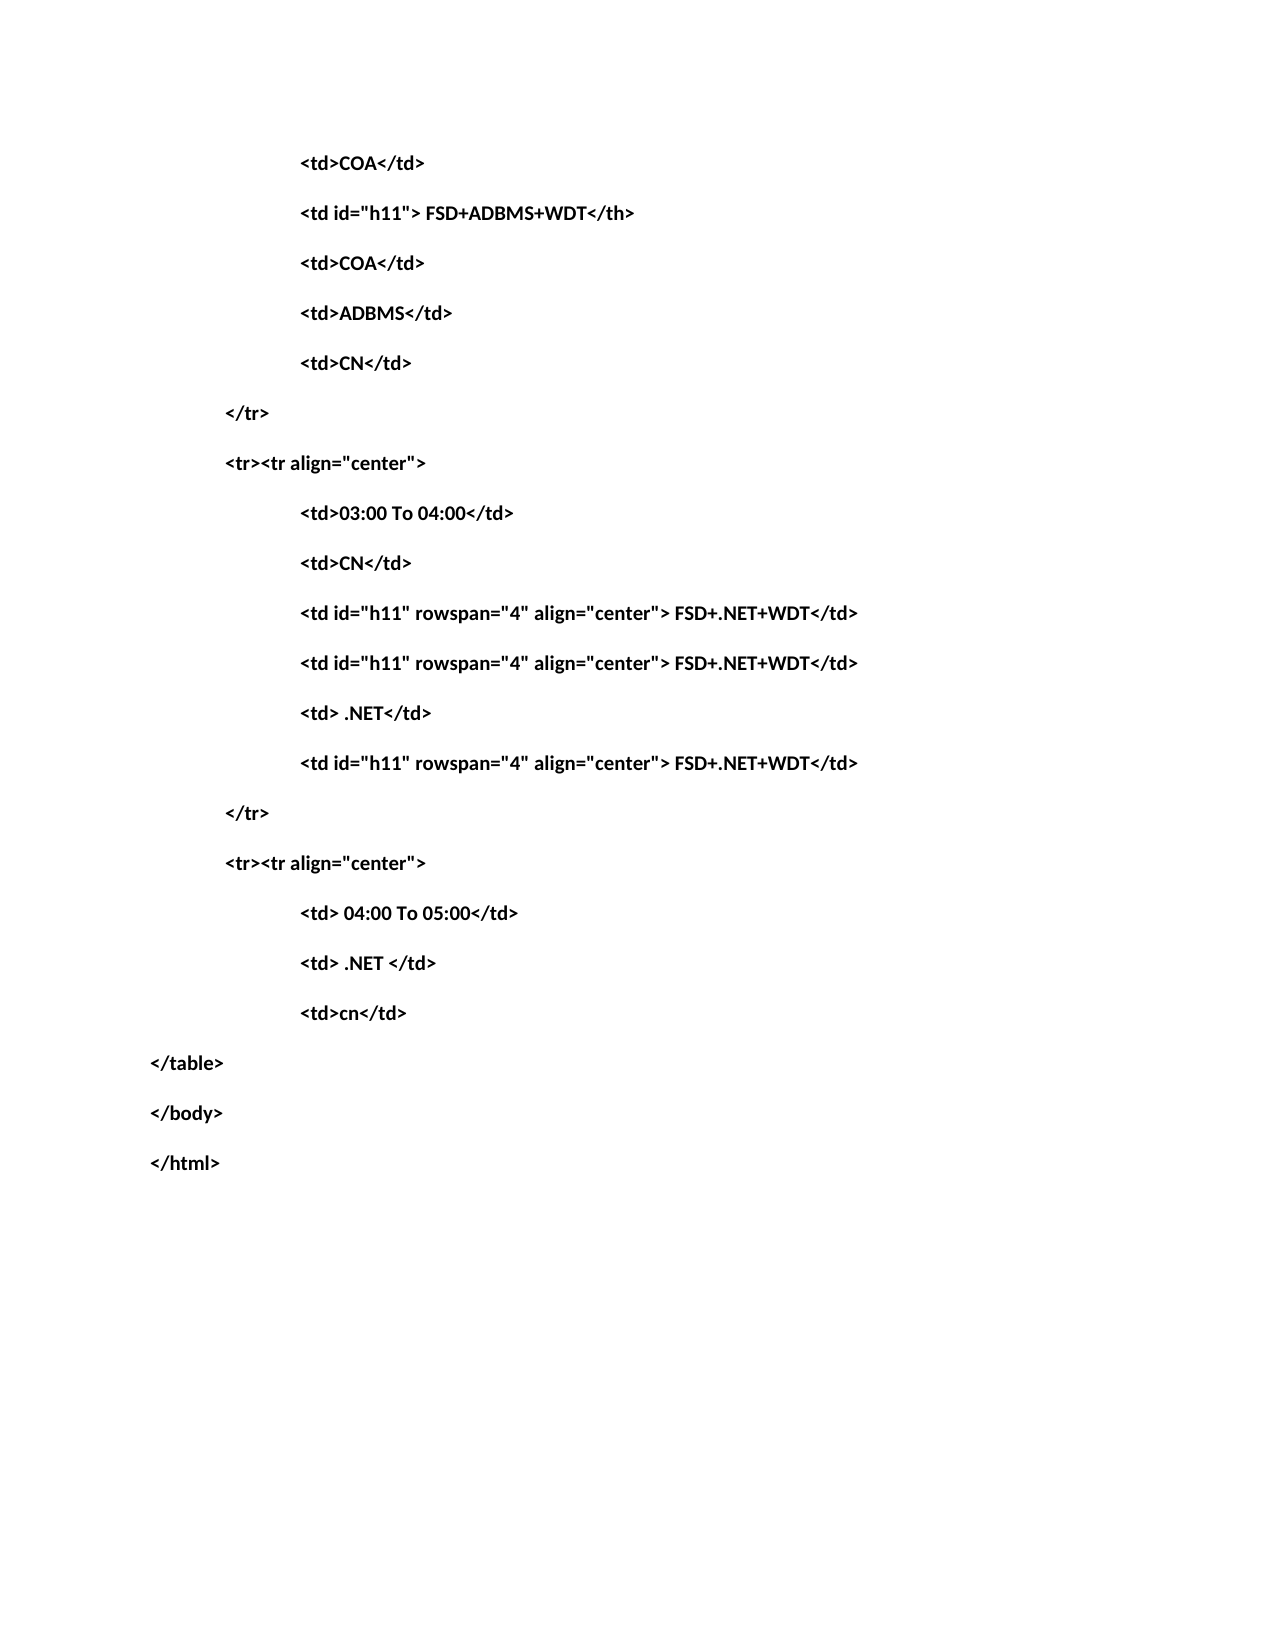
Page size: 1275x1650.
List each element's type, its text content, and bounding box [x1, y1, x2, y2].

text <td id="h11" rowspan="4" align="center"> FSD+.NET+WDT</td> [150, 650, 1125, 675]
text </tr> [150, 400, 1125, 425]
text <td>COA</td> [150, 250, 1125, 275]
text <td>03:00 To 04:00</td> [150, 500, 1125, 525]
text <tr><tr align="center"> [150, 450, 1125, 475]
text <td>CN</td> [150, 550, 1125, 575]
text <td>COA</td> [150, 150, 1125, 175]
text <td> .NET</td> [150, 700, 1125, 725]
text <td> .NET </td> [150, 950, 1125, 975]
text <td>cn</td> [150, 1000, 1125, 1025]
text <td id="h11" rowspan="4" align="center"> FSD+.NET+WDT</td> [150, 750, 1125, 775]
text <tr><tr align="center"> [150, 850, 1125, 875]
text </html> [150, 1150, 1125, 1175]
text </body> [150, 1100, 1125, 1125]
text <td> 04:00 To 05:00</td> [150, 900, 1125, 925]
text <td id="h11"> FSD+ADBMS+WDT</th> [150, 200, 1125, 225]
text <td>ADBMS</td> [150, 300, 1125, 325]
text </tr> [150, 800, 1125, 825]
text <td id="h11" rowspan="4" align="center"> FSD+.NET+WDT</td> [150, 600, 1125, 625]
text <td>CN</td> [150, 350, 1125, 375]
text </table> [150, 1050, 1125, 1075]
